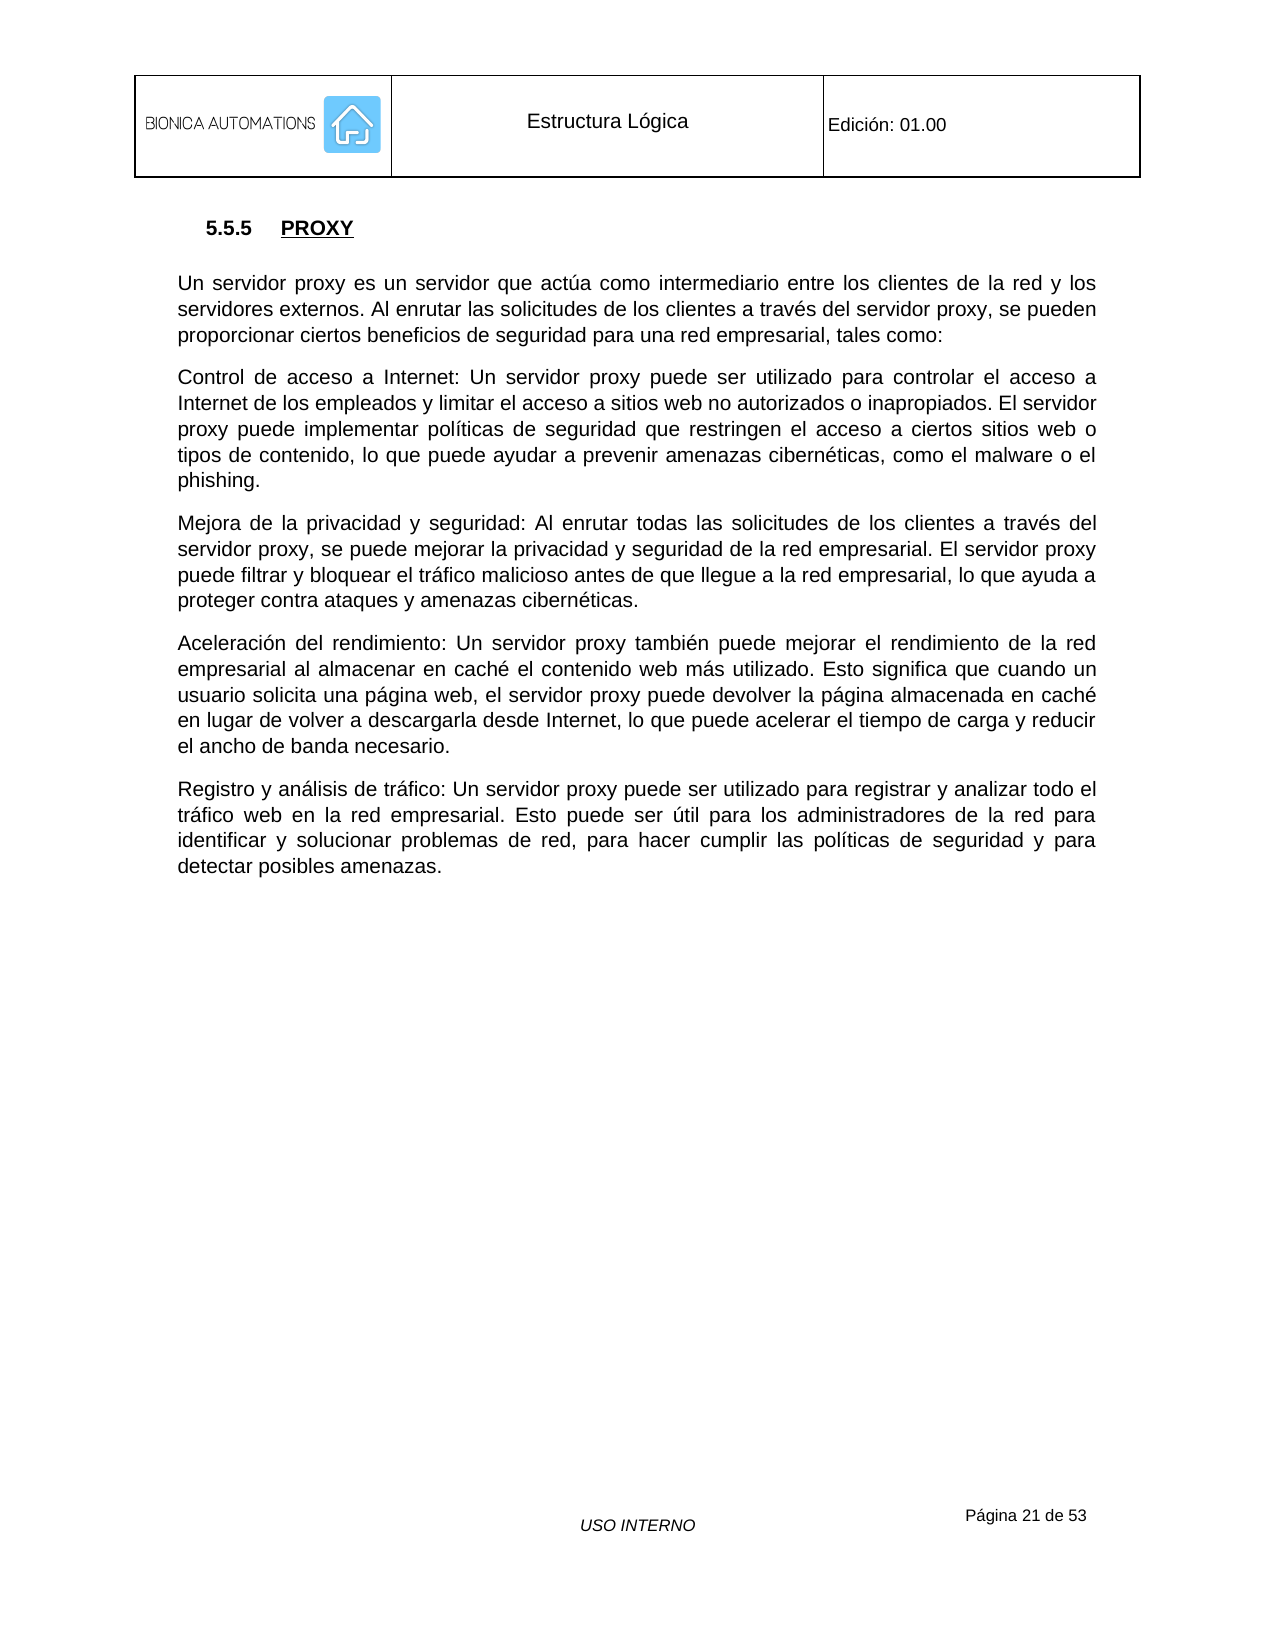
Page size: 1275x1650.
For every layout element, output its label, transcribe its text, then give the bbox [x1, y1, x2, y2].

text Mejora de la privacidad y seguridad: Al enrutar todas las solicitudes de los clientes a través del servidor proxy, se puede mejorar la privacidad y seguridad de la red empresarial. El servidor proxy puede filtrar y bloquear el tráfico malicioso antes de que llegue a la red empresarial, lo que ayuda a proteger contra ataques y amenazas cibernéticas. [177, 511, 1098, 612]
picture [146, 96, 381, 153]
subtitle PROXY [206, 216, 1098, 240]
text Aceleración del rendimiento: Un servidor proxy también puede mejorar el rendimiento de la red empresarial al almacenar en caché el contenido web más utilizado. Esto significa que cuando un usuario solicita una página web, el servidor proxy puede devolver la página almacenada en caché en lugar de volver a descargarla desde Internet, lo que puede acelerar el tiempo de carga y reducir el ancho de banda necesario. [177, 631, 1098, 758]
text Control de acceso a Internet: Un servidor proxy puede ser utilizado para controlar el acceso a Internet de los empleados y limitar el acceso a sitios web no autorizados o inapropiados. El servidor proxy puede implementar políticas de seguridad que restringen el acceso a ciertos sitios web o tipos de contenido, lo que puede ayudar a prevenir amenazas cibernéticas, como el malware o el phishing. [177, 365, 1098, 492]
text Registro y análisis de tráfico: Un servidor proxy puede ser utilizado para registrar y analizar todo el tráfico web en la red empresarial. Esto puede ser útil para los administradores de la red para identificar y solucionar problemas de red, para hacer cumplir las políticas de seguridad y para detectar posibles amenazas. [177, 777, 1098, 878]
text Un servidor proxy es un servidor que actúa como intermediario entre los clientes de la red y los servidores externos. Al enrutar las solicitudes de los clientes a través del servidor proxy, se pueden proporcionar ciertos beneficios de seguridad para una red empresarial, tales como: [177, 271, 1098, 346]
